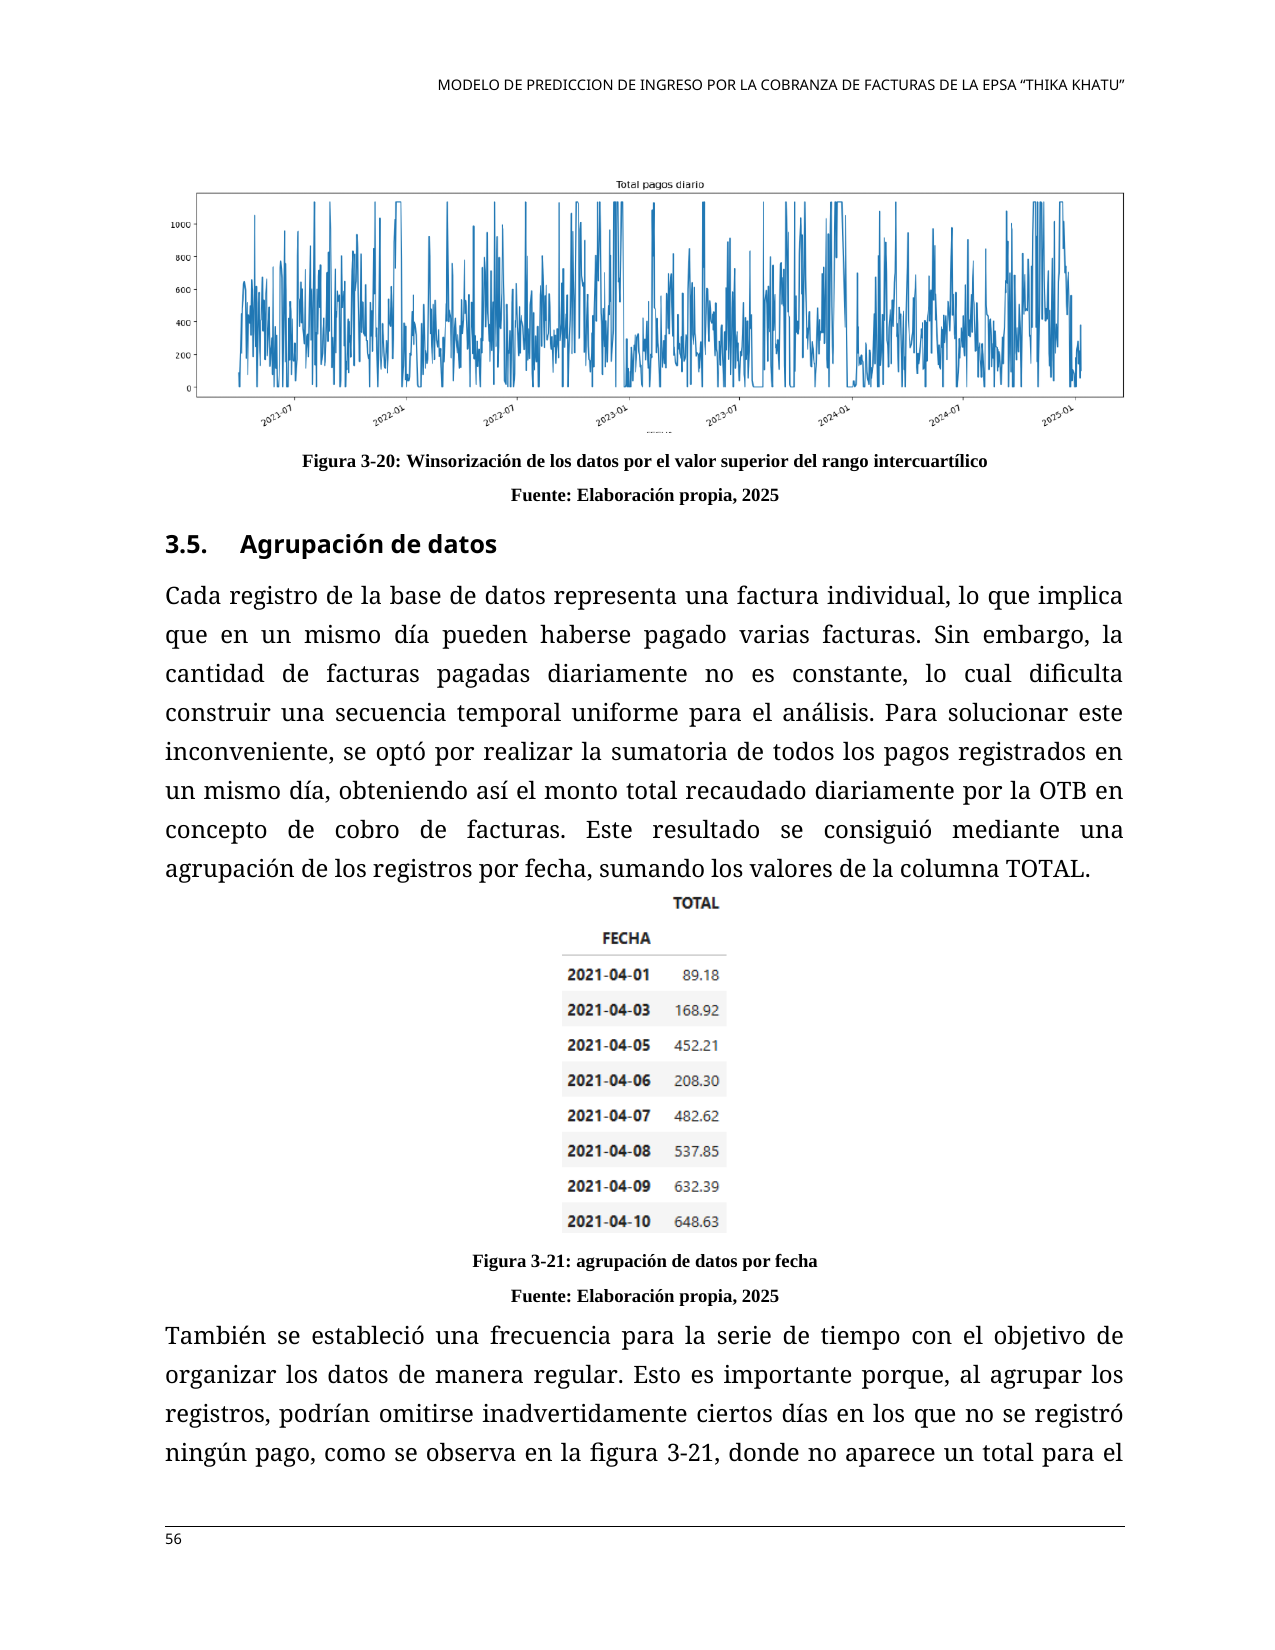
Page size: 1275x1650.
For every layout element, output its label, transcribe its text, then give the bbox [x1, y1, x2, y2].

text Cada registro de la base de datos representa una factura individual, lo que implica que en un mismo día pueden haberse pagado varias facturas. Sin embargo, la cantidad de facturas pagadas diariamente no es constante, lo cual dificulta construir una secuencia temporal uniforme para el análisis. Para solucionar este inconveniente, se optó por realizar la sumatoria de todos los pagos registrados en un mismo día, obteniendo así el monto total recaudado diariamente por la OTB en concepto de cobro de facturas. Este resultado se consiguió mediante una agrupación de los registros por fecha, sumando los valores de la columna TOTAL. [165, 578, 1125, 884]
text Figura 3-21: agrupación de datos por fecha [165, 1250, 1125, 1272]
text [165, 1318, 1125, 1468]
picture [165, 177, 1126, 433]
text Figura 3-20: Winsorización de los datos por el valor superior del rango intercuartílico [165, 450, 1125, 472]
picture [562, 891, 729, 1233]
text Fuente: Elaboración propia, 2025 [165, 1284, 1125, 1306]
text Fuente: Elaboración propia, 2025 [165, 484, 1125, 506]
subtitle Agrupación de datos [165, 527, 1125, 561]
